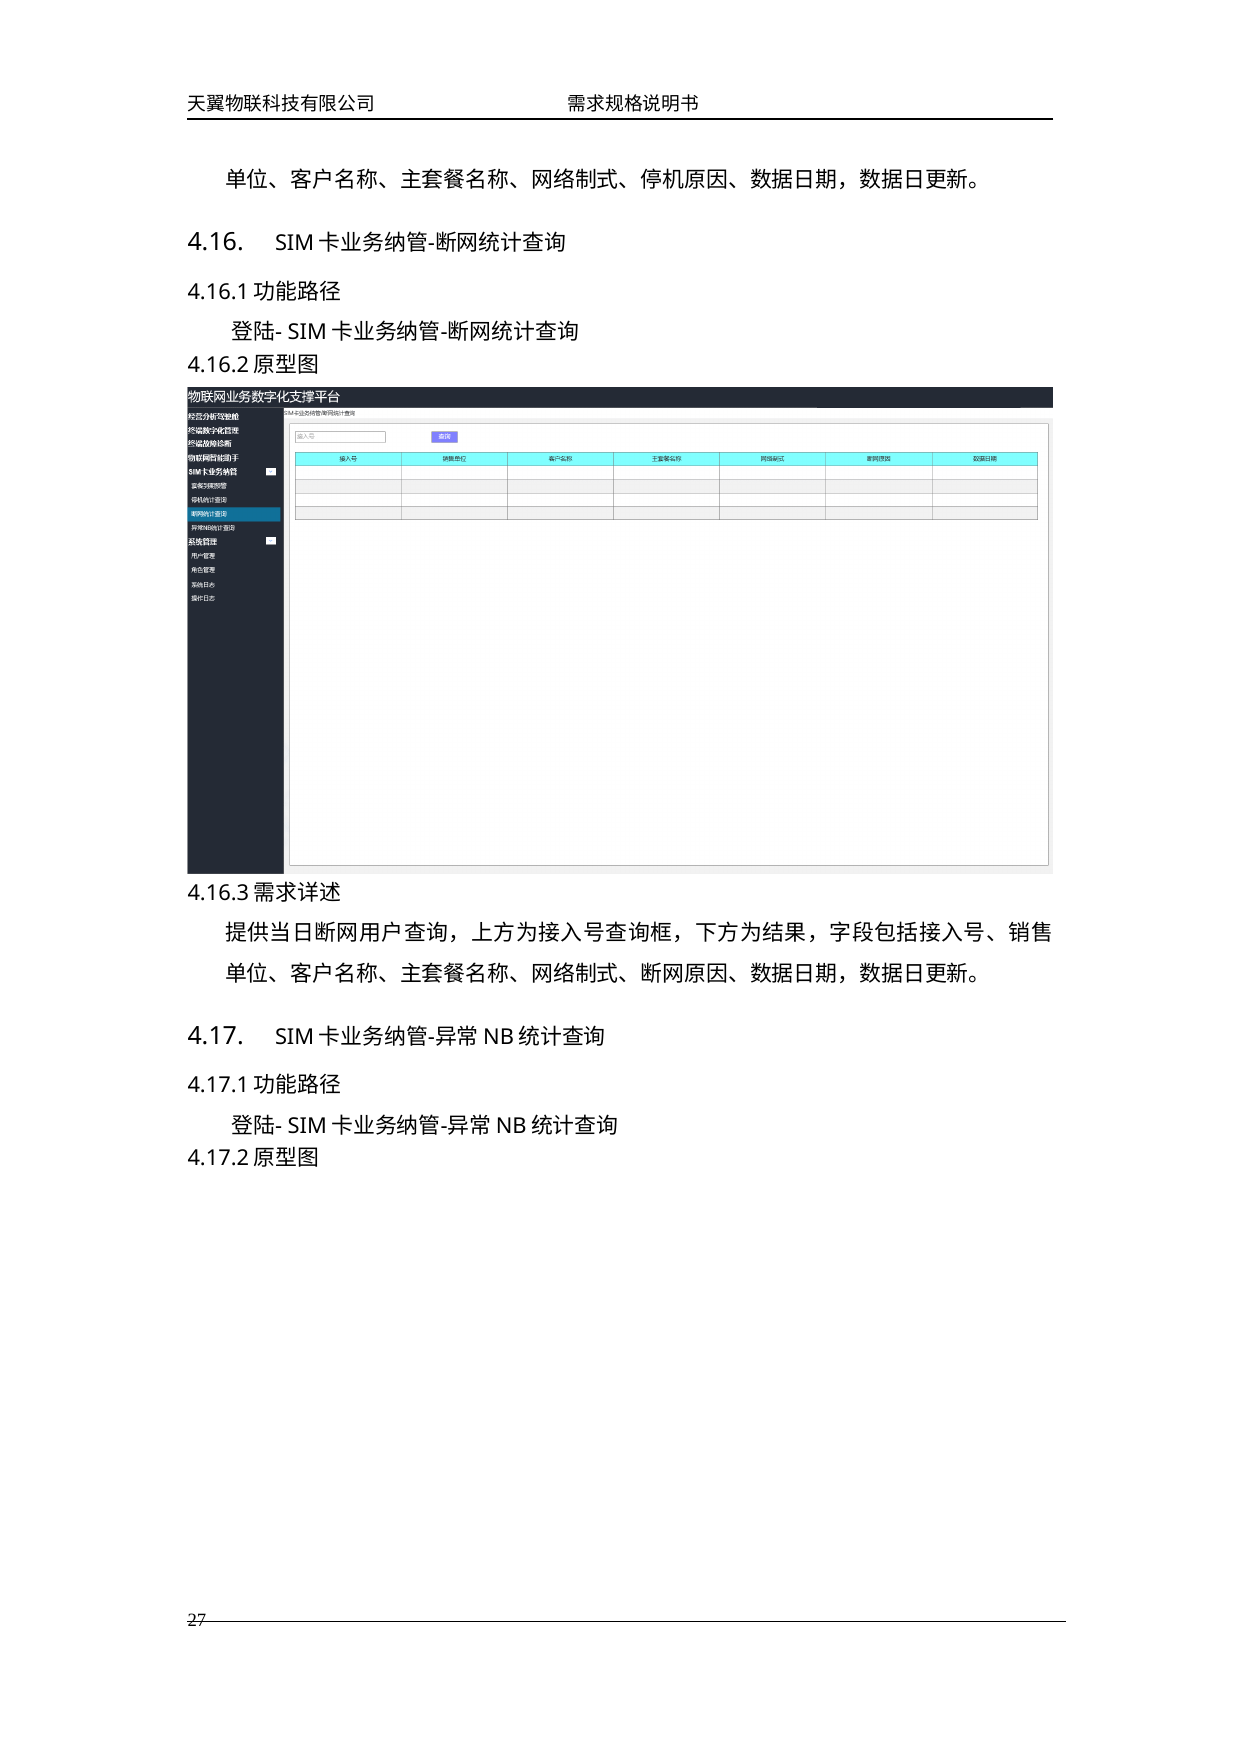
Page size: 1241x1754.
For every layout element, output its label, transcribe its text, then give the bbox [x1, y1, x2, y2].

text 4.16.1功能路径 [187, 274, 1053, 306]
text 登陆- SIM卡业务纳管-断网统计查询 [187, 314, 1053, 347]
picture [187, 387, 1053, 874]
subtitle SIM卡业务纳管-异常NB统计查询 [187, 1002, 1053, 1067]
text 4.16.2原型图 [187, 347, 1053, 379]
subtitle SIM卡业务纳管-断网统计查询 [187, 209, 1053, 274]
text 4.17.2原型图 [187, 1140, 1053, 1173]
text 登陆- SIM卡业务纳管-异常NB统计查询 [187, 1108, 1053, 1140]
list 提供当日断网用户查询，上方为接入号查询框，下方为结果，字段包括接入号、销售单位、客户名称、主套餐名称、网络制式、断网原因、数据日期，数据日更新。 [225, 915, 1053, 988]
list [225, 162, 1053, 194]
text 4.16.3需求详述 [187, 874, 1053, 907]
text 4.17.1功能路径 [187, 1067, 1053, 1100]
